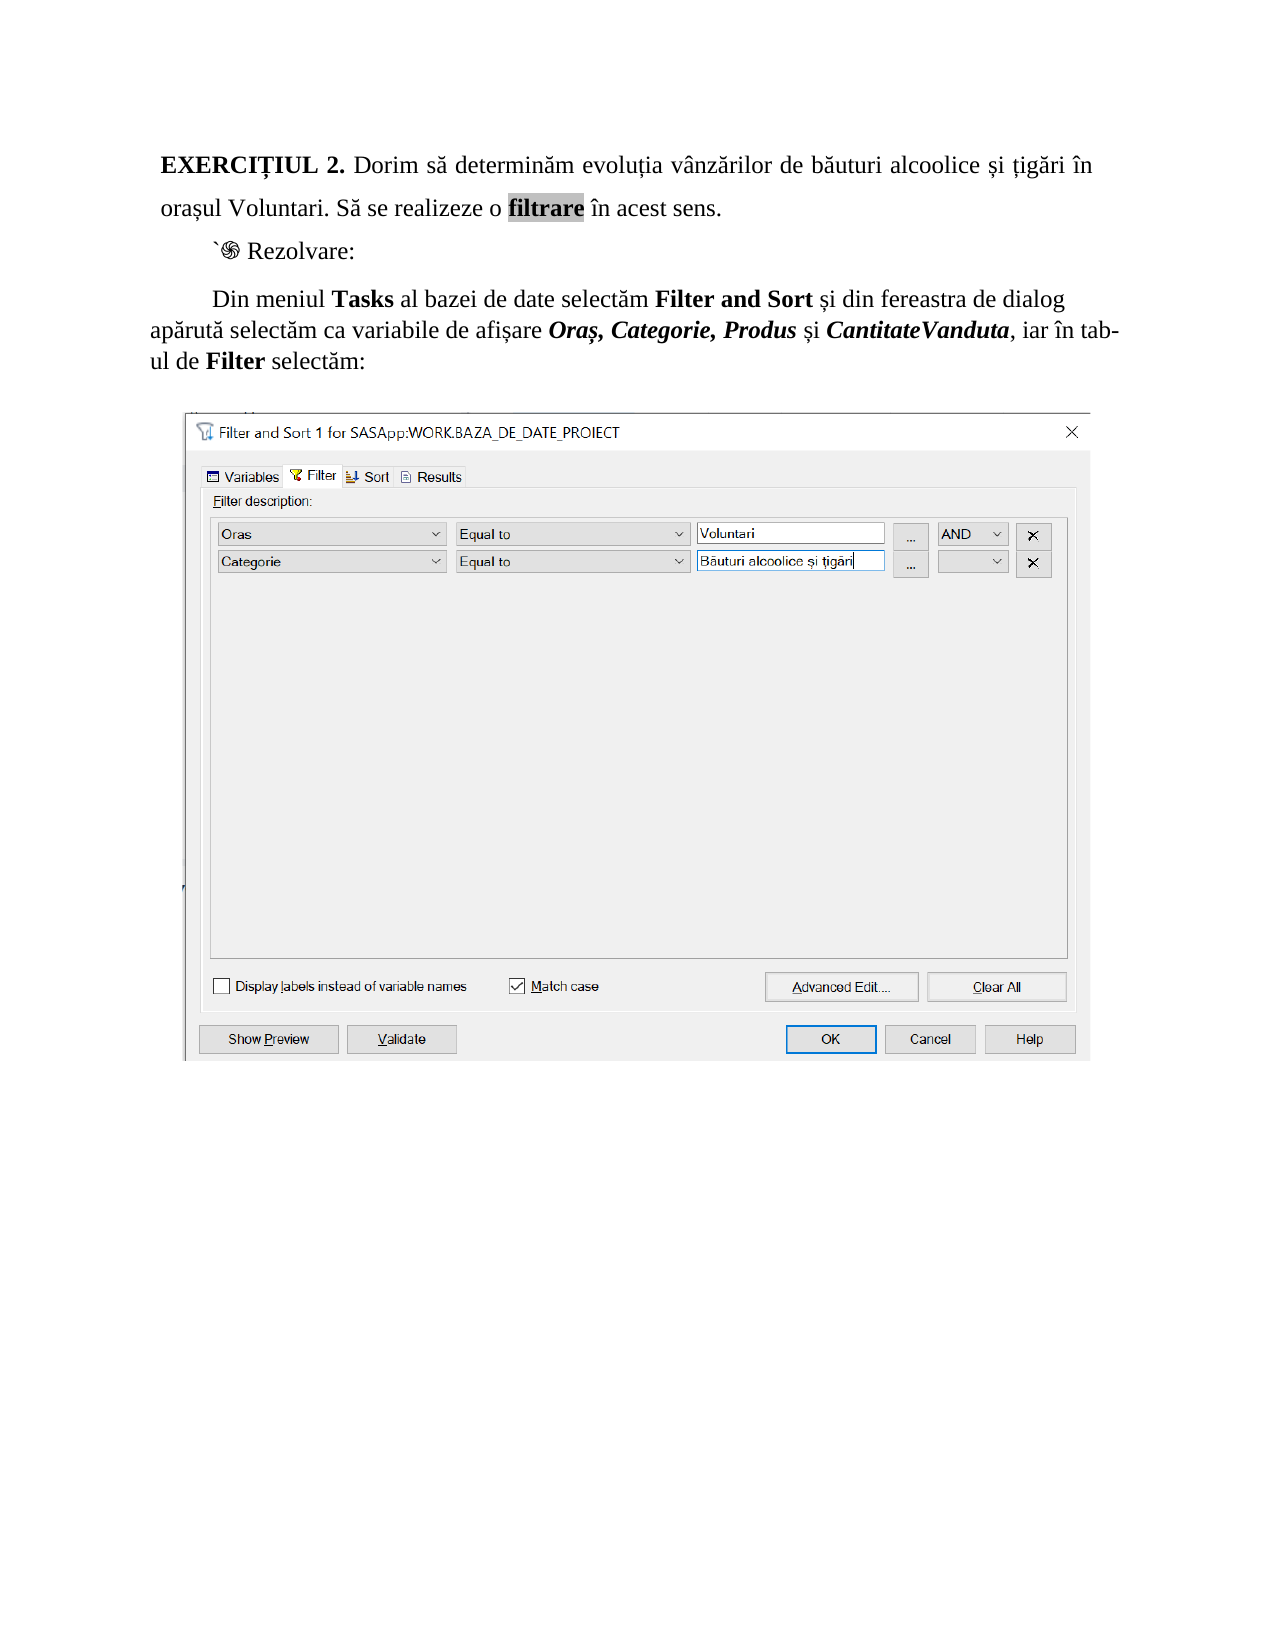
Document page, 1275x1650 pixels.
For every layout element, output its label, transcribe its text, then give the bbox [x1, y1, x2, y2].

text `֍ Rezolvare: [150, 236, 1125, 265]
text Din meniul Tasks al bazei de date selectăm Filter and Sort și din fereastra de dialog apărută selectăm ca variabile de afișare Oraș, Categorie, Produs și CantitateVanduta, iar în tab-ul de Filter selectăm: [150, 284, 1125, 375]
text EXERCIȚIUL 2. Dorim să determinăm evoluția vânzărilor de băuturi alcoolice și țigări în orașul Voluntari. Să se realizeze o filtrare în acest sens. [160, 150, 1093, 222]
picture [182, 412, 1091, 1061]
